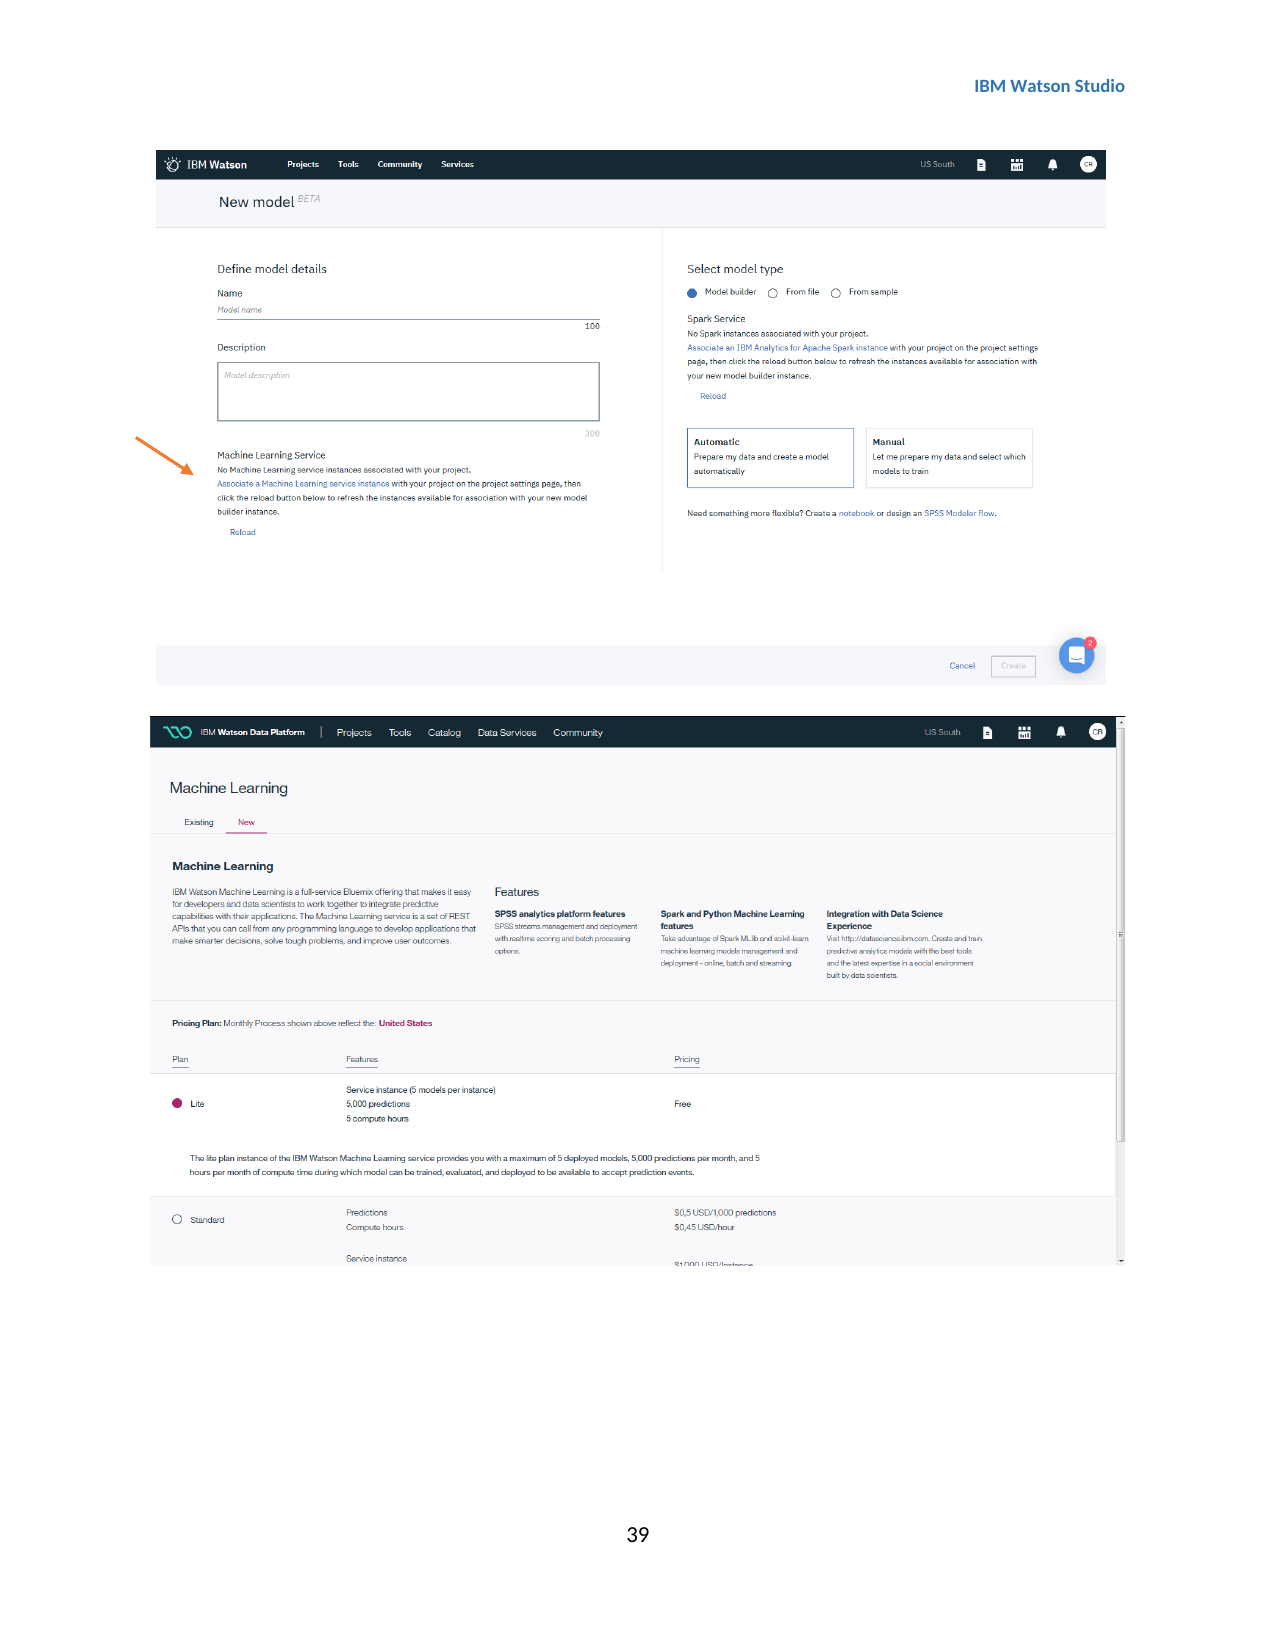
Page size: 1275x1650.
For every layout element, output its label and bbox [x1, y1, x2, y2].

picture [150, 716, 1125, 1266]
picture [156, 150, 1106, 685]
